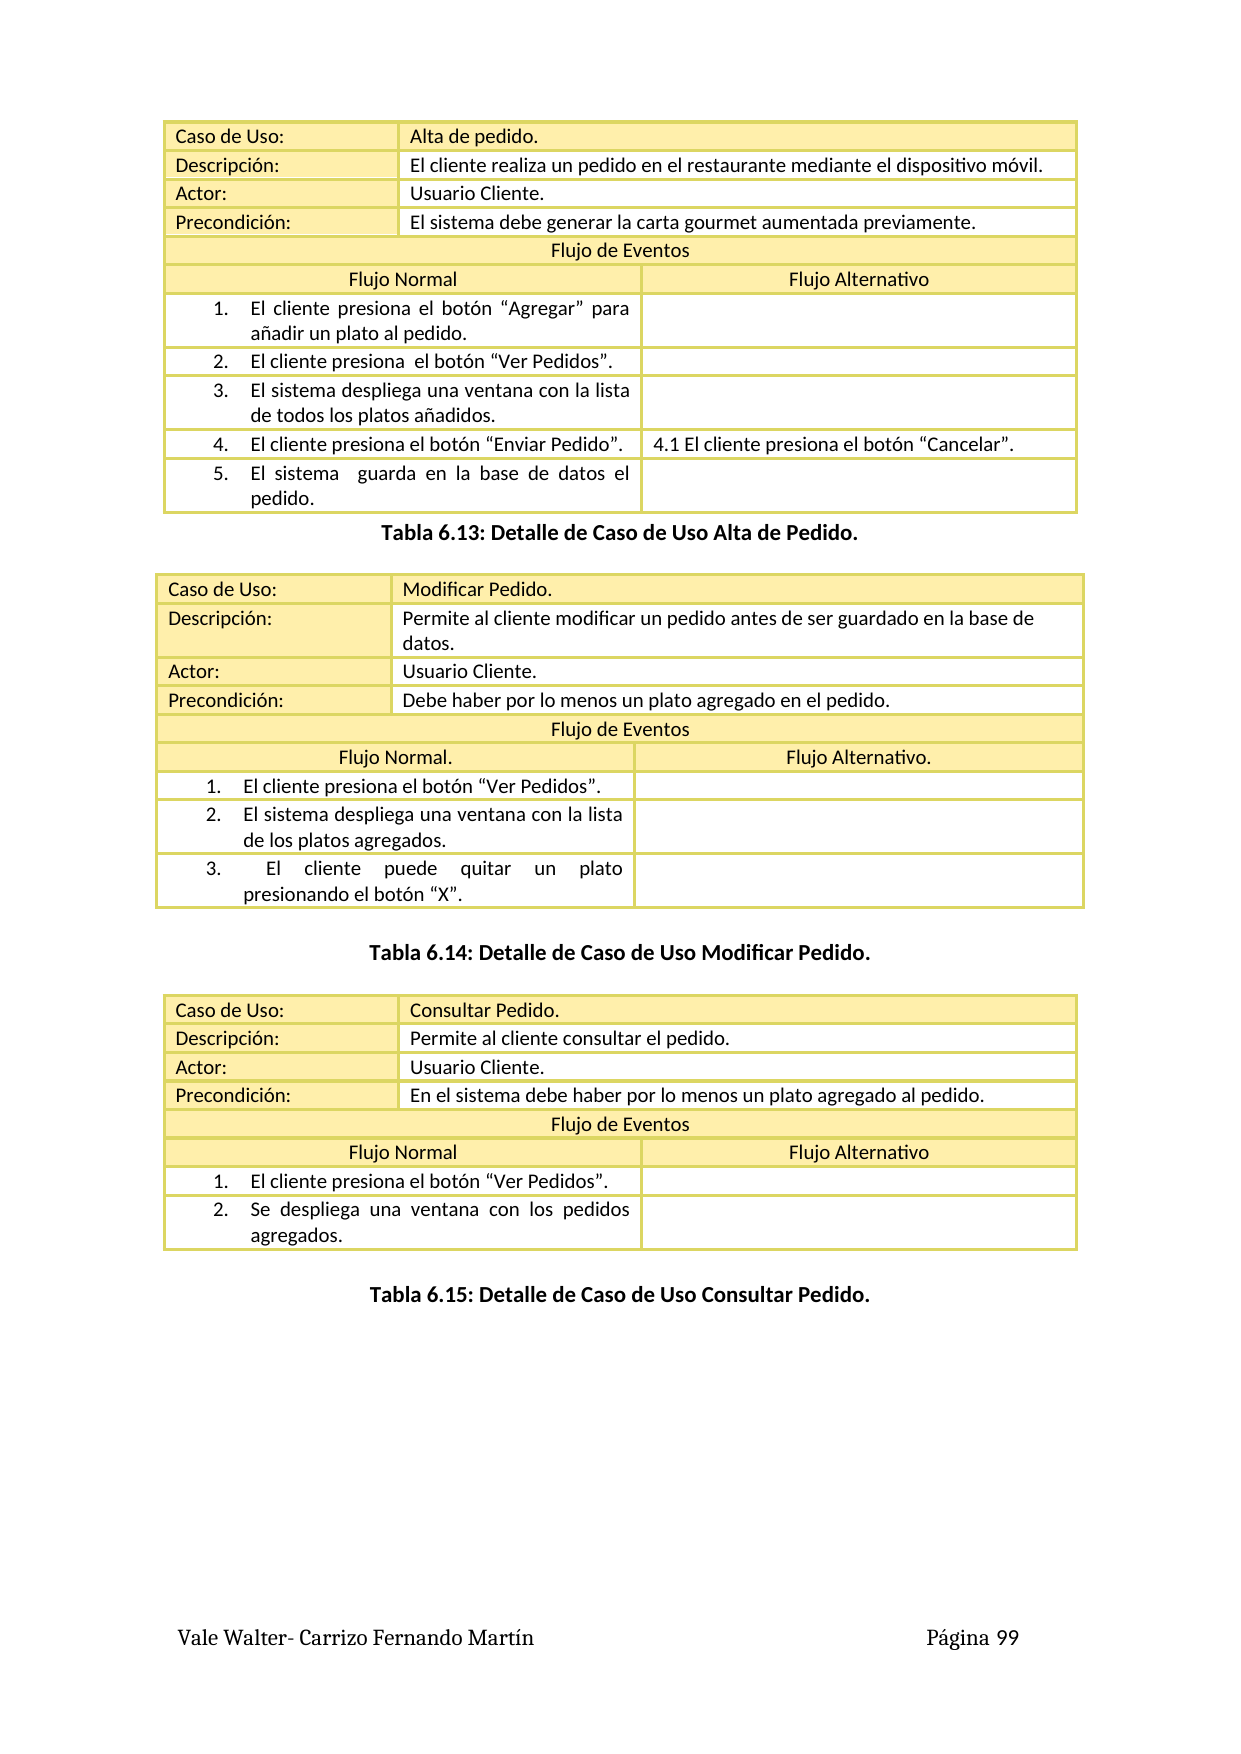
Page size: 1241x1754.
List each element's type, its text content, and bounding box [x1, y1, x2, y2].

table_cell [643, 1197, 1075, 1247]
text Tabla 6.13: Detalle de Caso de Uso Alta de Pedido. [177, 514, 1063, 546]
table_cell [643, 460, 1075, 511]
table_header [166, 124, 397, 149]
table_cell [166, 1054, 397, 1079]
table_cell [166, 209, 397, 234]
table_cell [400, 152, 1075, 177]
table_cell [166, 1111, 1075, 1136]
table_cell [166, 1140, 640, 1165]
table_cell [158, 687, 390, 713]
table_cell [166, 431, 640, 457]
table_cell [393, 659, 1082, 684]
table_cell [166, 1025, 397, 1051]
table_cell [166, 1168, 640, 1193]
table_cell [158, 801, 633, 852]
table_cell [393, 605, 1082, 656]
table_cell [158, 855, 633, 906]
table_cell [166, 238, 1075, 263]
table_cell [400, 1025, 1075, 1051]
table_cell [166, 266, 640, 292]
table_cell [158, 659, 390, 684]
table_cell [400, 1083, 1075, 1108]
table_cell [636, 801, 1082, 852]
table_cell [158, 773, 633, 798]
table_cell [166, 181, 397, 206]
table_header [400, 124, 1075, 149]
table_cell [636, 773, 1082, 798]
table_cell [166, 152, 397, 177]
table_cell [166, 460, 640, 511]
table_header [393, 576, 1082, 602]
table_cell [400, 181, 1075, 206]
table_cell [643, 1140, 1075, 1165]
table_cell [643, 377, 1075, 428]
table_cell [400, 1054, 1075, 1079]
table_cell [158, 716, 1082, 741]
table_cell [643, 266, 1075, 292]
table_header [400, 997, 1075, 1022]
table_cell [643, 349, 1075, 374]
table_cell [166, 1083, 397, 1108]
text Tabla 6.14: Detalle de Caso de Uso Modificar Pedido. [177, 909, 1063, 966]
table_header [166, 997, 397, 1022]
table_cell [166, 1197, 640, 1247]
text Tabla 6.15: Detalle de Caso de Uso Consultar Pedido. [177, 1251, 1063, 1308]
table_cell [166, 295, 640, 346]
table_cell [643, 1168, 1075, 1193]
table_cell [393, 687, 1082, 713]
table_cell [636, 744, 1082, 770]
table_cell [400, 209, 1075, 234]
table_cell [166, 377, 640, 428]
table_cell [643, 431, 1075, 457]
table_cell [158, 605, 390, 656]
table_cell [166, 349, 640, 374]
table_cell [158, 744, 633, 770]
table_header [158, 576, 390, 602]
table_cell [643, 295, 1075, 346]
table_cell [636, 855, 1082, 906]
